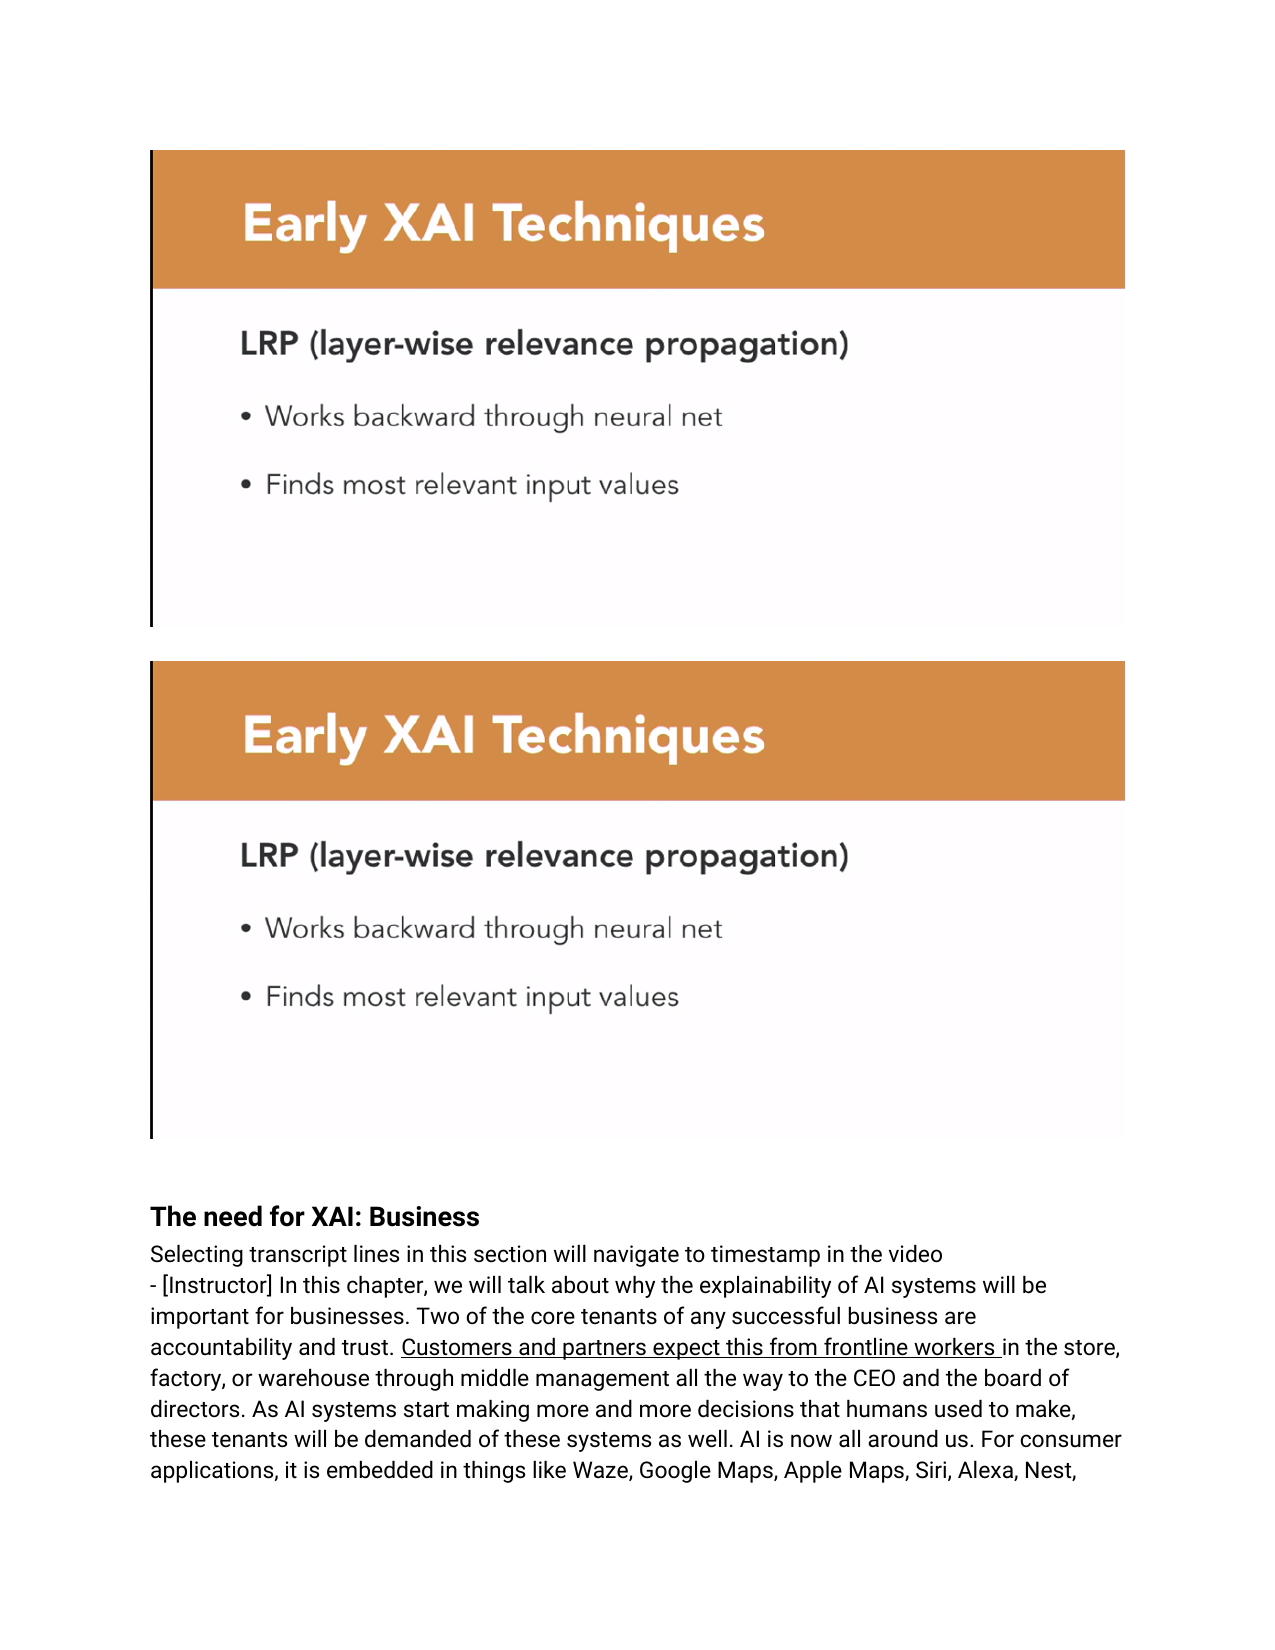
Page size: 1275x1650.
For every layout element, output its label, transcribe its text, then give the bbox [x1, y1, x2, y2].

picture [150, 661, 1125, 1139]
subtitle The need for XAI: Business [150, 1201, 1125, 1233]
picture [150, 150, 1125, 627]
text Selecting transcript lines in this section will navigate to timestamp in the video [150, 1242, 1125, 1268]
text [150, 1272, 1125, 1484]
